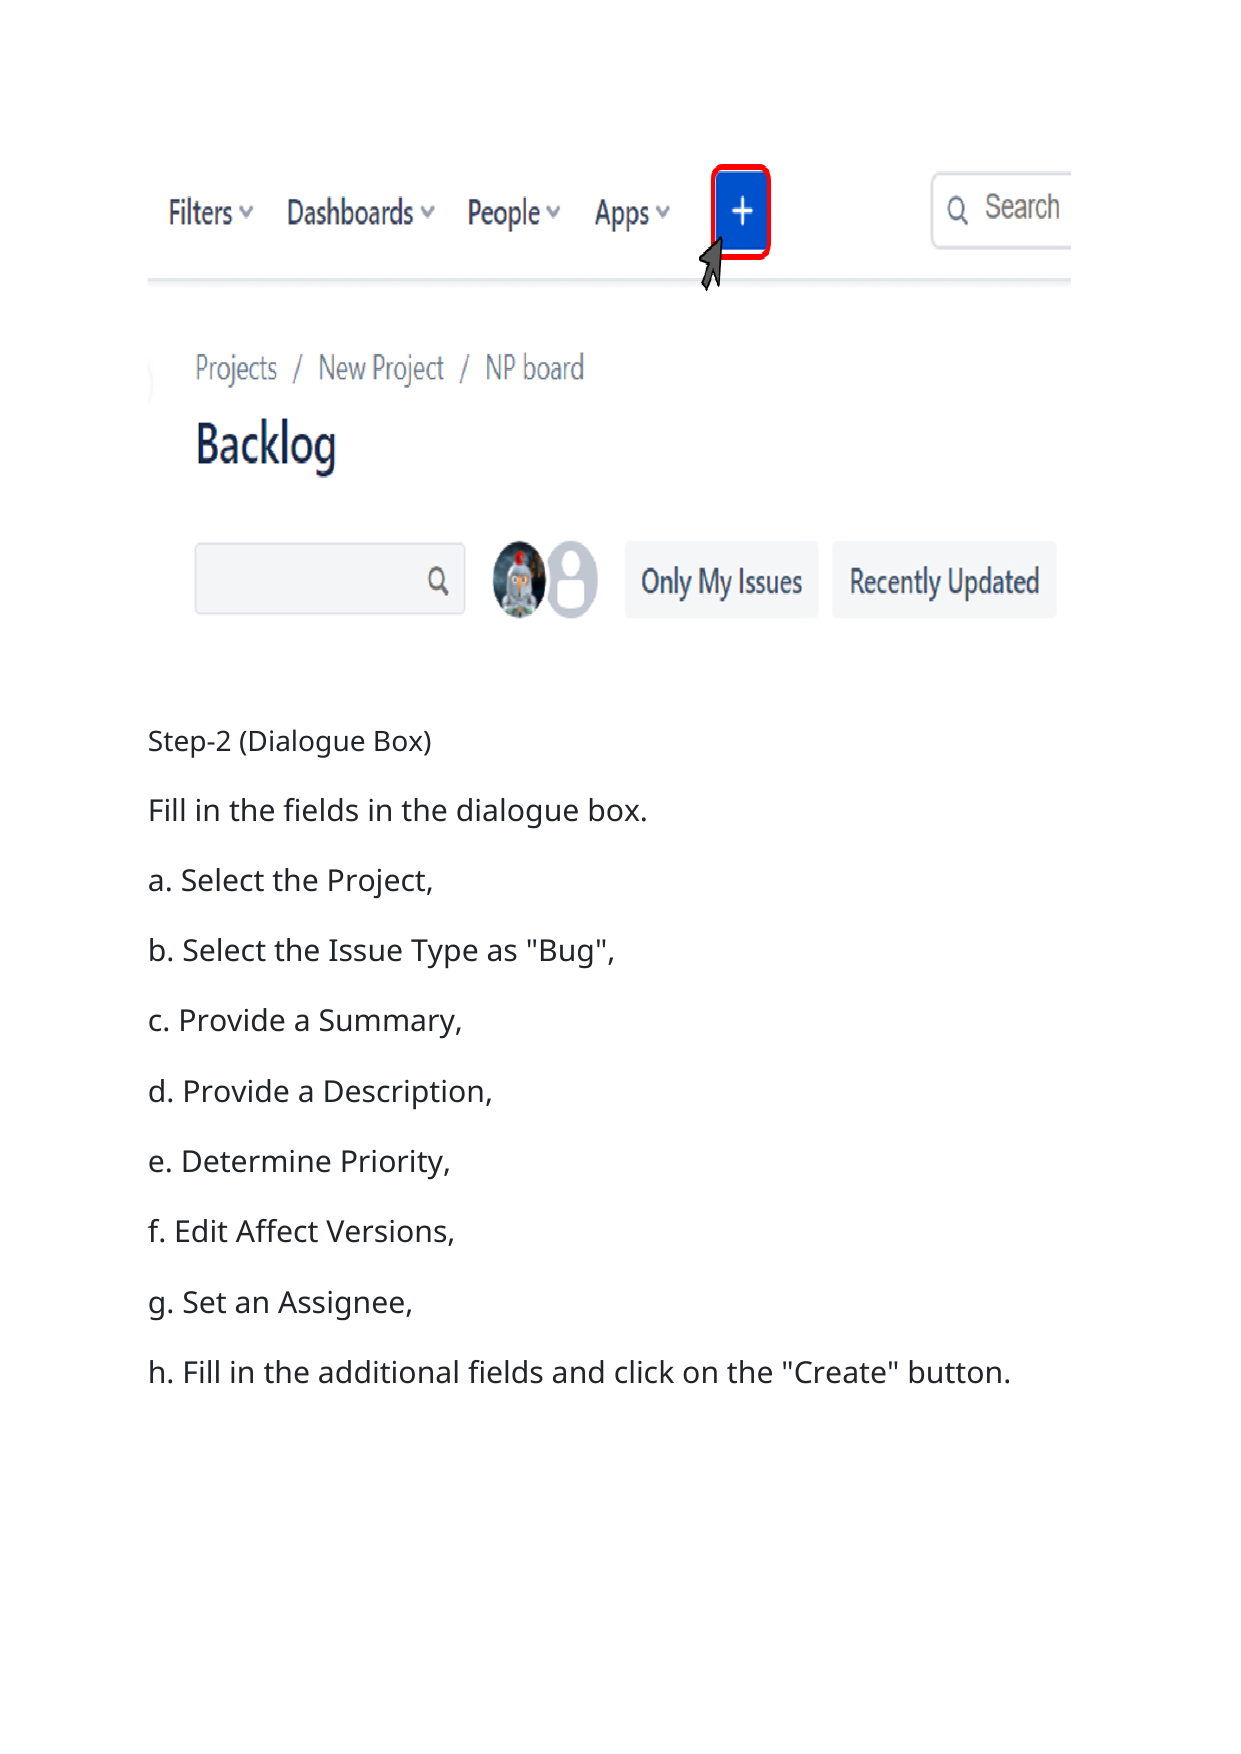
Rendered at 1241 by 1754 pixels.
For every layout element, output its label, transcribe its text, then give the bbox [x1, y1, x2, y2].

text a. Select the Project, [148, 859, 1093, 900]
text g. Set an Assignee, [148, 1281, 1093, 1322]
subtitle Step-2 (Dialogue Box) [148, 721, 1093, 759]
text d. Provide a Description, [148, 1070, 1093, 1111]
text c. Provide a Summary, [148, 999, 1093, 1041]
text Fill in the fields in the dialogue box. [148, 789, 1093, 830]
picture [147, 147, 1071, 656]
text f. Edit Affect Versions, [148, 1211, 1093, 1252]
text e. Determine Priority, [148, 1140, 1093, 1181]
text h. Fill in the additional fields and click on the "Create" button. [148, 1351, 1093, 1392]
text b. Select the Issue Type as "Bug", [148, 929, 1093, 970]
